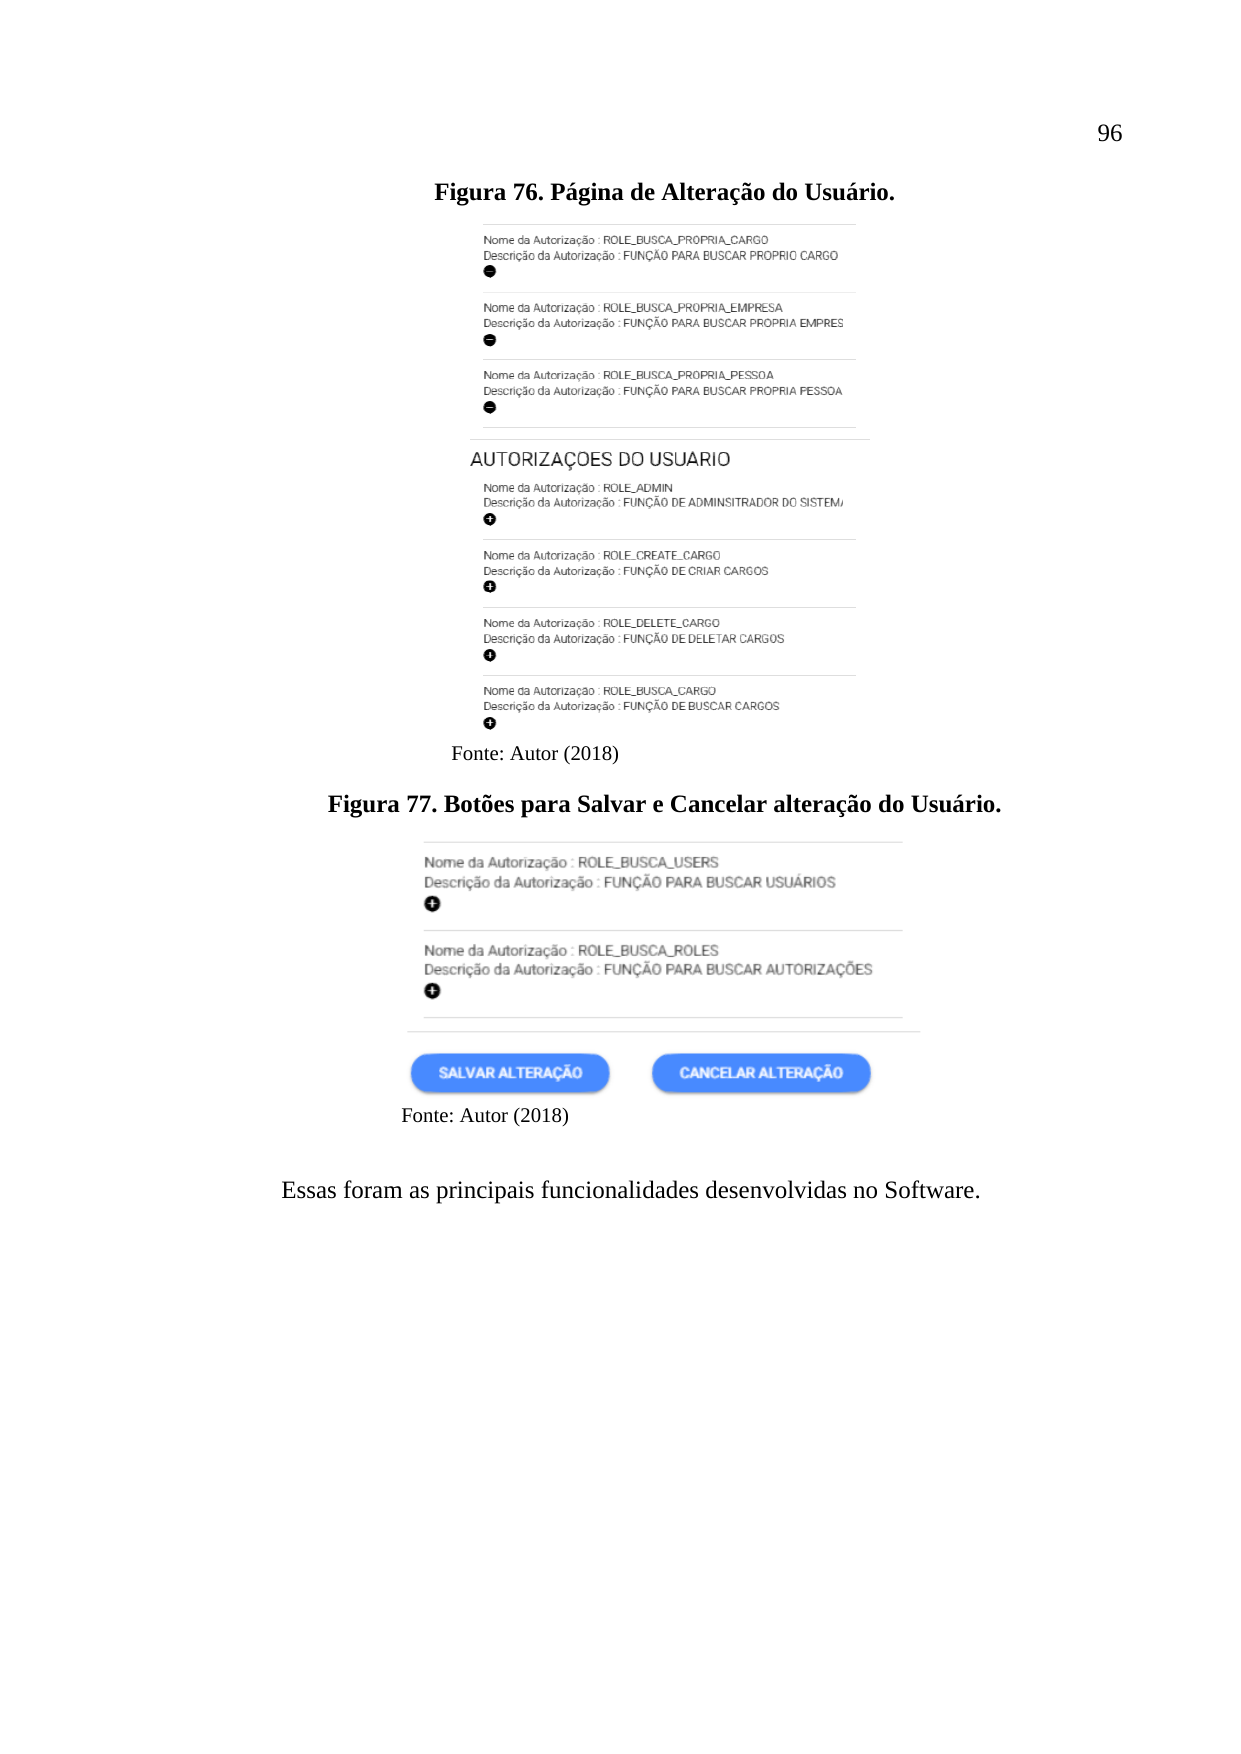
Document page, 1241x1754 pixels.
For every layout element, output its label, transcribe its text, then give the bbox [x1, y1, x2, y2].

text Figura 77. Botões para Salvar e Cancelar alteração do Usuário. [207, 789, 1122, 818]
picture [448, 218, 882, 741]
text Essas foram as principais funcionalidades desenvolvidas no Software. [207, 1175, 1122, 1204]
picture [398, 830, 931, 1103]
text Fonte: Autor (2018) [207, 741, 1122, 765]
text Figura 76. Página de Alteração do Usuário. [207, 177, 1122, 206]
text Fonte: Autor (2018) [207, 1103, 1122, 1127]
